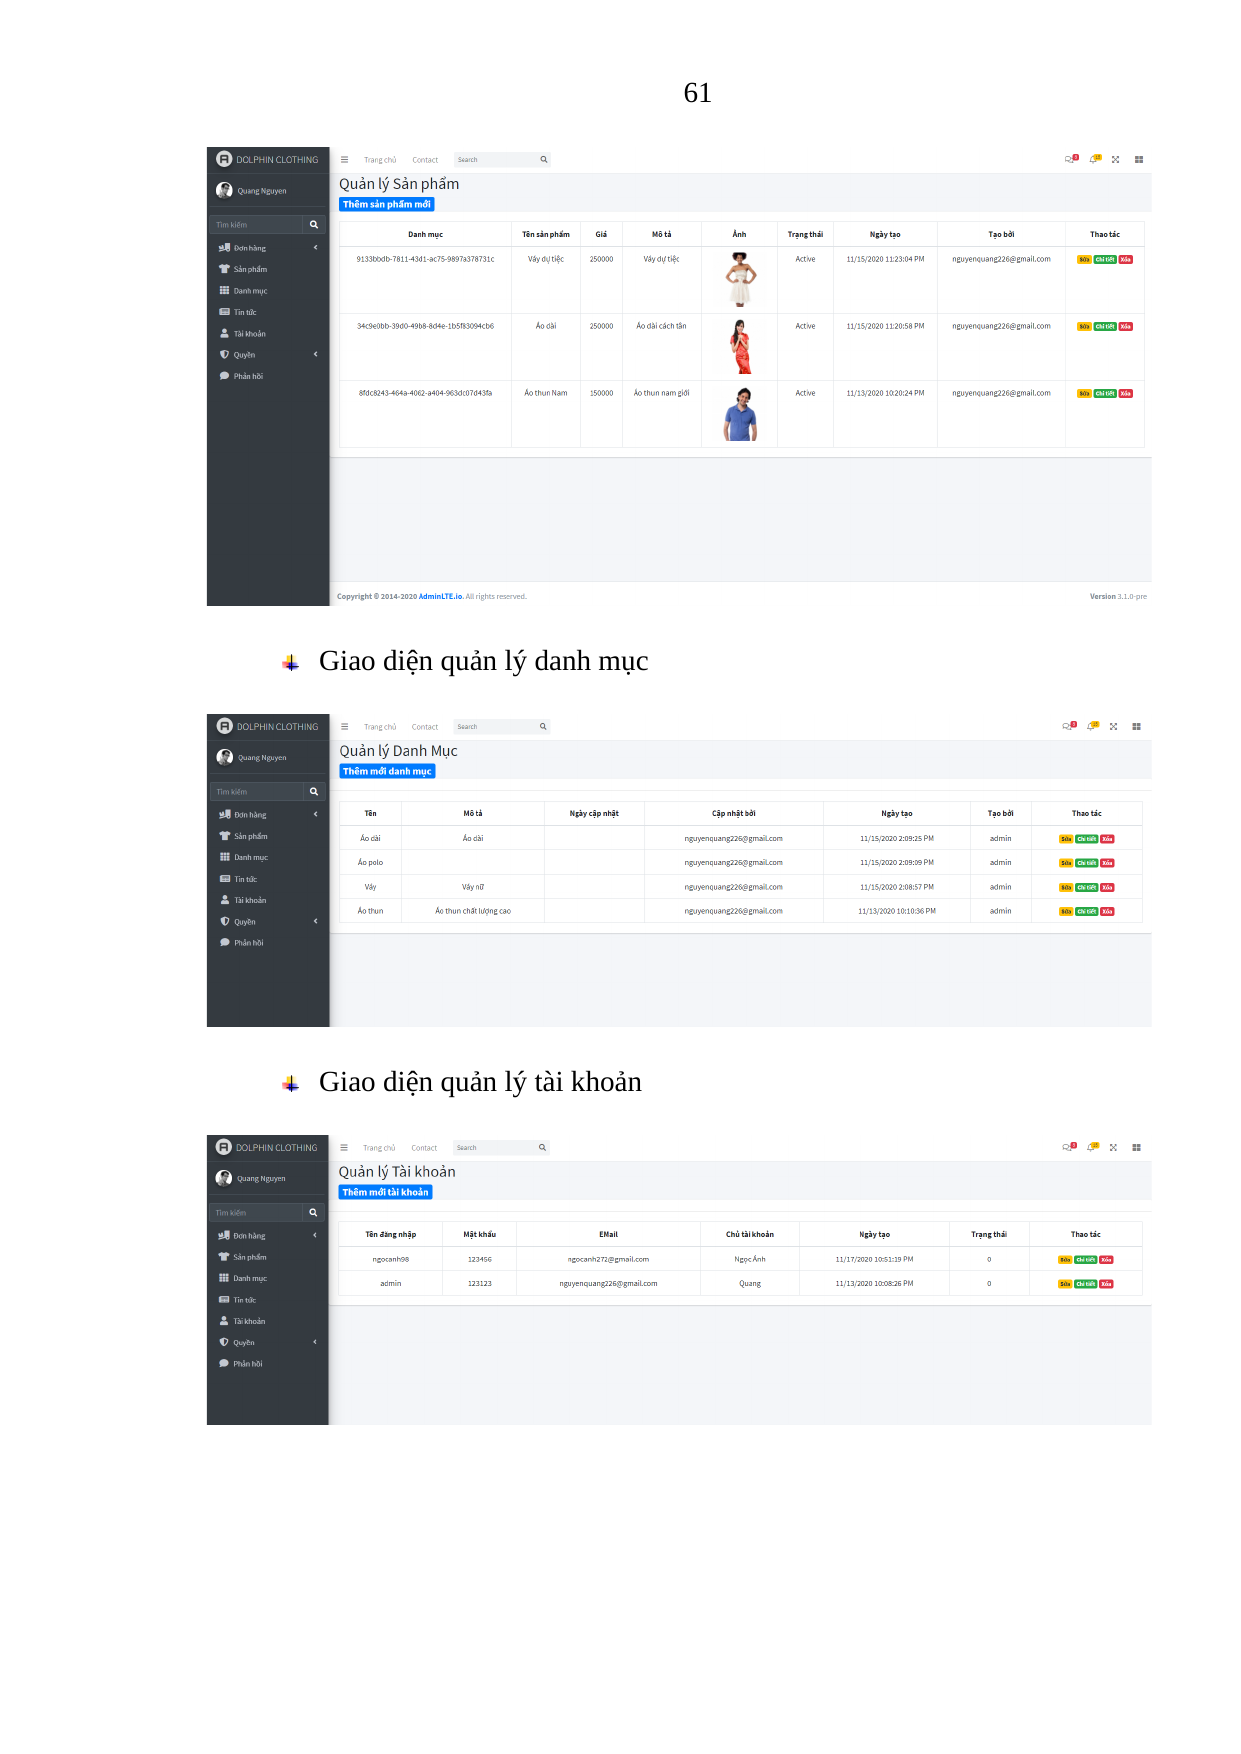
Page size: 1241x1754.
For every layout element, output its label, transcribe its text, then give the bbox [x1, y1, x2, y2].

list Giao diện quản lý tài khoản [281, 1064, 1152, 1098]
picture [206, 714, 1152, 1027]
list Giao diện quản lý danh mục [281, 643, 1152, 676]
picture [282, 1074, 299, 1092]
picture [206, 147, 1152, 606]
picture [282, 653, 299, 671]
picture [206, 1135, 1152, 1425]
